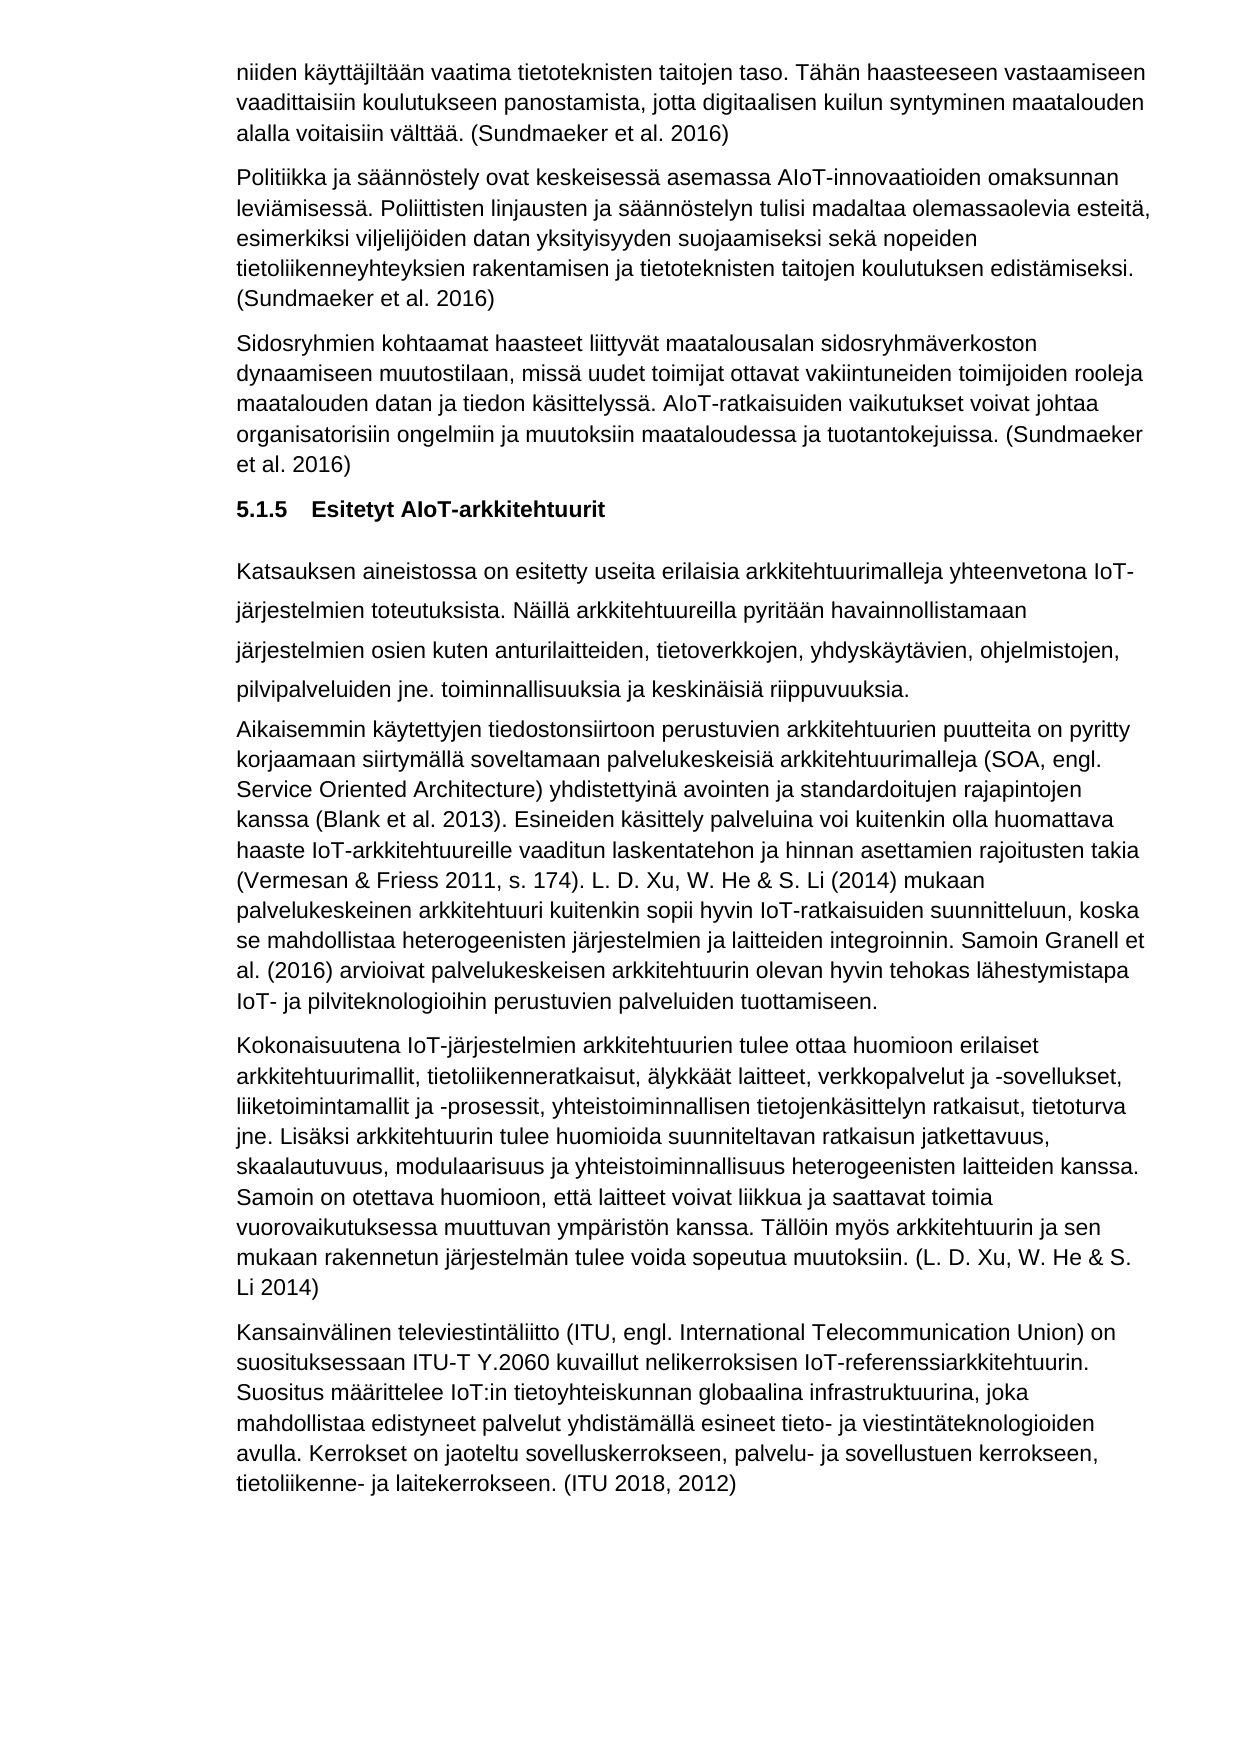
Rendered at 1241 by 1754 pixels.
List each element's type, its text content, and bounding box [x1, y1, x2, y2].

subtitle Esitetyt AIoT-arkkitehtuurit [236, 496, 1152, 522]
text Sidosryhmien kohtaamat haasteet liittyvät maatalousalan sidosryhmäverkoston dynaamiseen muutostilaan, missä uudet toimijat ottavat vakiintuneiden toimijoiden rooleja maatalouden datan ja tiedon käsittelyssä. AIoT-ratkaisuiden vaikutukset voivat johtaa organisatorisiin ongelmiin ja muutoksiin maataloudessa ja tuotantokejuissa. (Sundmaeker et al. 2016) [236, 330, 1152, 477]
text Kokonaisuutena IoT-järjestelmien arkkitehtuurien tulee ottaa huomioon erilaiset arkkitehtuurimallit, tietoliikenneratkaisut, älykkäät laitteet, verkkopalvelut ja -sovellukset, liiketoimintamallit ja -prosessit, yhteistoiminnallisen tietojenkäsittelyn ratkaisut, tietoturva jne. Lisäksi arkkitehtuurin tulee huomioida suunniteltavan ratkaisun jatkettavuus, skaalautuvuus, modulaarisuus ja yhteistoiminnallisuus heterogeenisten laitteiden kanssa. Samoin on otettava huomioon, että laitteet voivat liikkua ja saattavat toimia vuorovaikutuksessa muuttuvan ympäristön kanssa. Tällöin myös arkkitehtuurin ja sen mukaan rakennetun järjestelmän tulee voida sopeutua muutoksiin. (L. D. Xu, W. He & S. Li 2014) [236, 1032, 1152, 1301]
text Aikaisemmin käytettyjen tiedostonsiirtoon perustuvien arkkitehtuurien puutteita on pyritty korjaamaan siirtymällä soveltamaan palvelukeskeisiä arkkitehtuurimalleja (SOA, engl. Service Oriented Architecture) yhdistettyinä avointen ja standardoitujen rajapintojen kanssa (Blank et al. 2013). Esineiden käsittely palveluina voi kuitenkin olla huomattava haaste IoT-arkkitehtuureille vaaditun laskentatehon ja hinnan asettamien rajoitusten takia (Vermesan & Friess 2011, s. 174). L. D. Xu, W. He & S. Li (2014) mukaan palvelukeskeinen arkkitehtuuri kuitenkin sopii hyvin IoT-ratkaisuiden suunnitteluun, koska se mahdollistaa heterogeenisten järjestelmien ja laitteiden integroinnin. Samoin Granell et al. (2016) arvioivat palvelukeskeisen arkkitehtuurin olevan hyvin tehokas lähestymistapa IoT- ja pilviteknologioihin perustuvien palveluiden tuottamiseen. [236, 716, 1152, 1014]
text Kansainvälinen televiestintäliitto (ITU, engl. International Telecommunication Union) on suosituksessaan ITU-T Y.2060 kuvaillut nelikerroksisen IoT-referenssiarkkitehtuurin. Suositus määrittelee IoT:in tietoyhteiskunnan globaalina infrastruktuurina, joka mahdollistaa edistyneet palvelut yhdistämällä esineet tieto- ja viestintäteknologioiden avulla. Kerrokset on jaoteltu sovelluskerrokseen, palvelu- ja sovellustuen kerrokseen, tietoliikenne- ja laitekerrokseen. (ITU 2018, 2012) [236, 1319, 1152, 1496]
text Politiikka ja säännöstely ovat keskeisessä asemassa AIoT-innovaatioiden omaksunnan leviämisessä. Poliittisten linjausten ja säännöstelyn tulisi madaltaa olemassaolevia esteitä, esimerkiksi viljelijöiden datan yksityisyyden suojaamiseksi sekä nopeiden tietoliikenneyhteyksien rakentamisen ja tietoteknisten taitojen koulutuksen edistämiseksi. (Sundmaeker et al. 2016) [236, 164, 1152, 311]
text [236, 59, 1152, 146]
